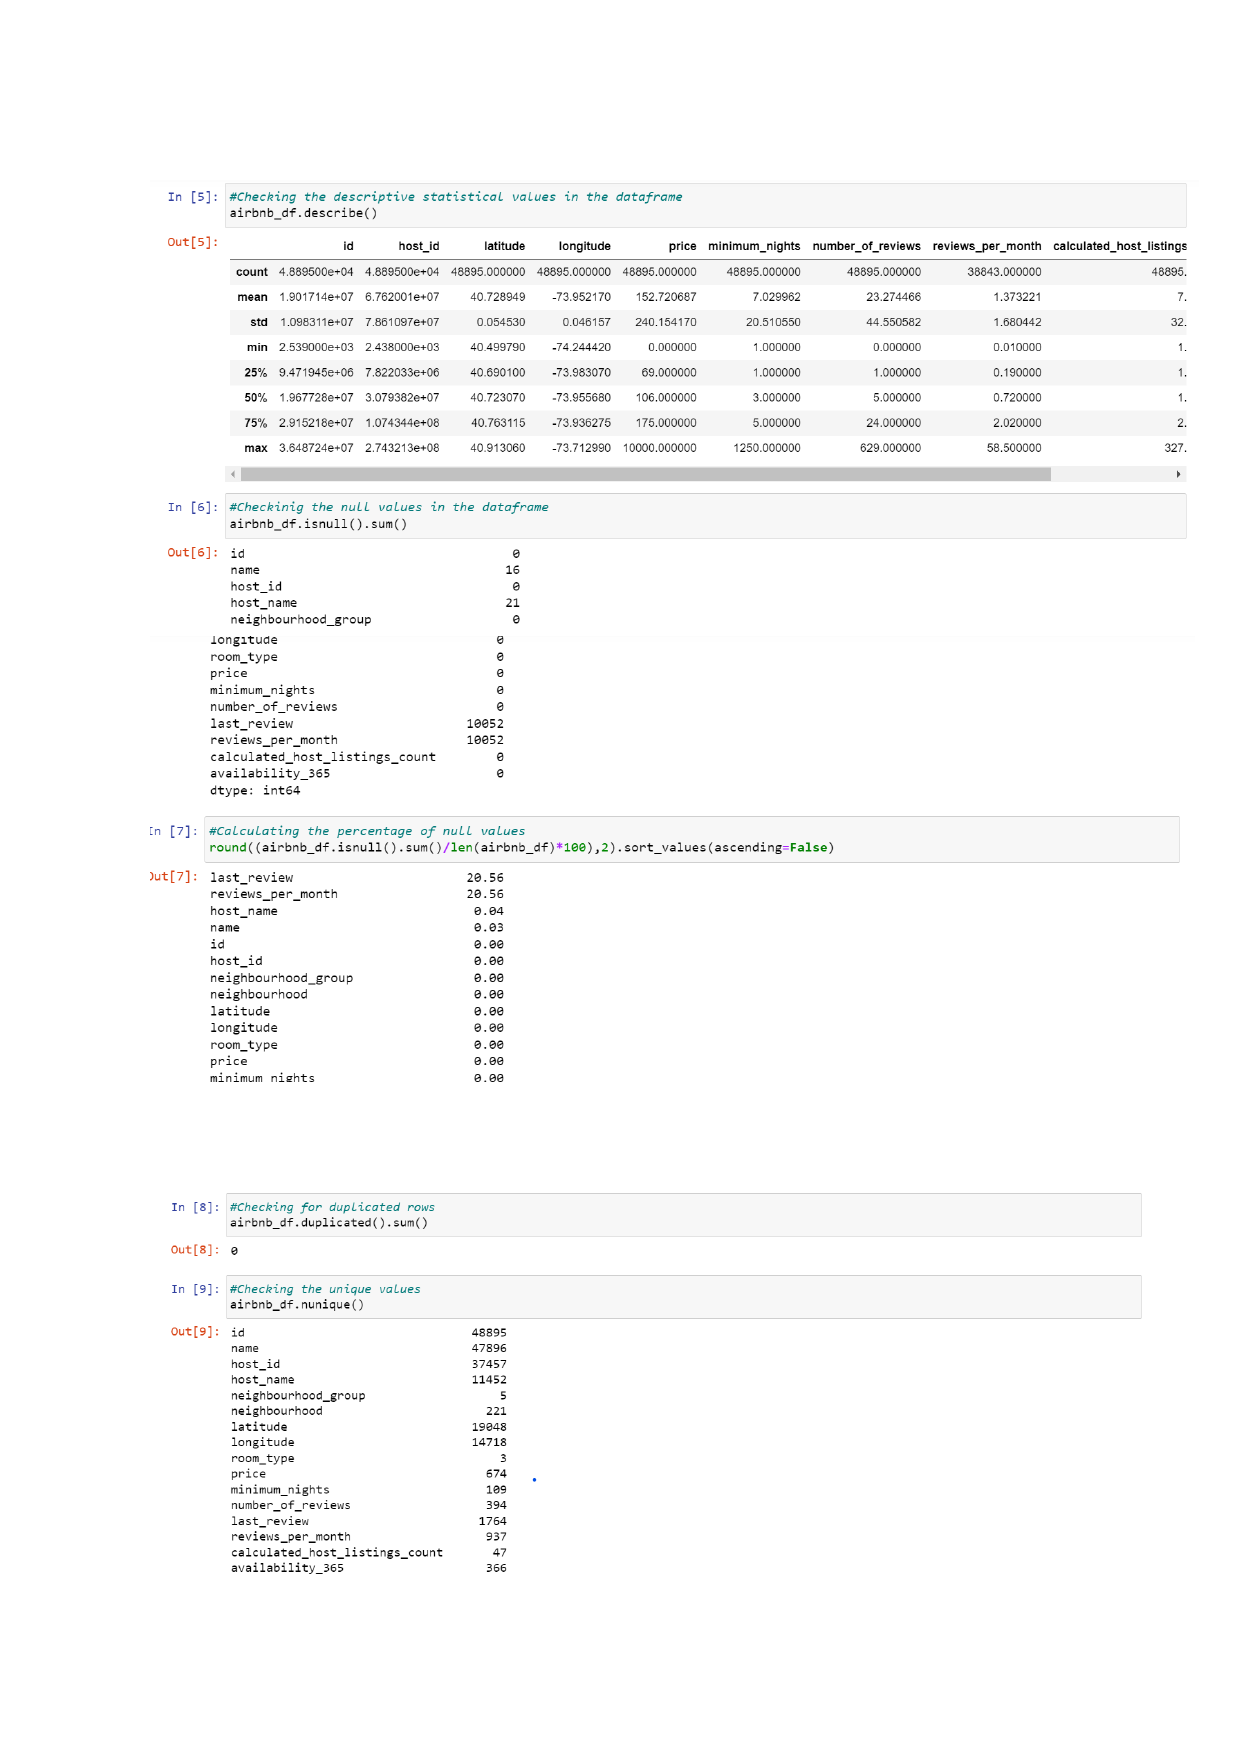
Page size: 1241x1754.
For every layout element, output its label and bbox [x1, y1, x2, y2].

picture [150, 1193, 1159, 1577]
picture [150, 636, 1195, 1082]
picture [150, 180, 1199, 629]
